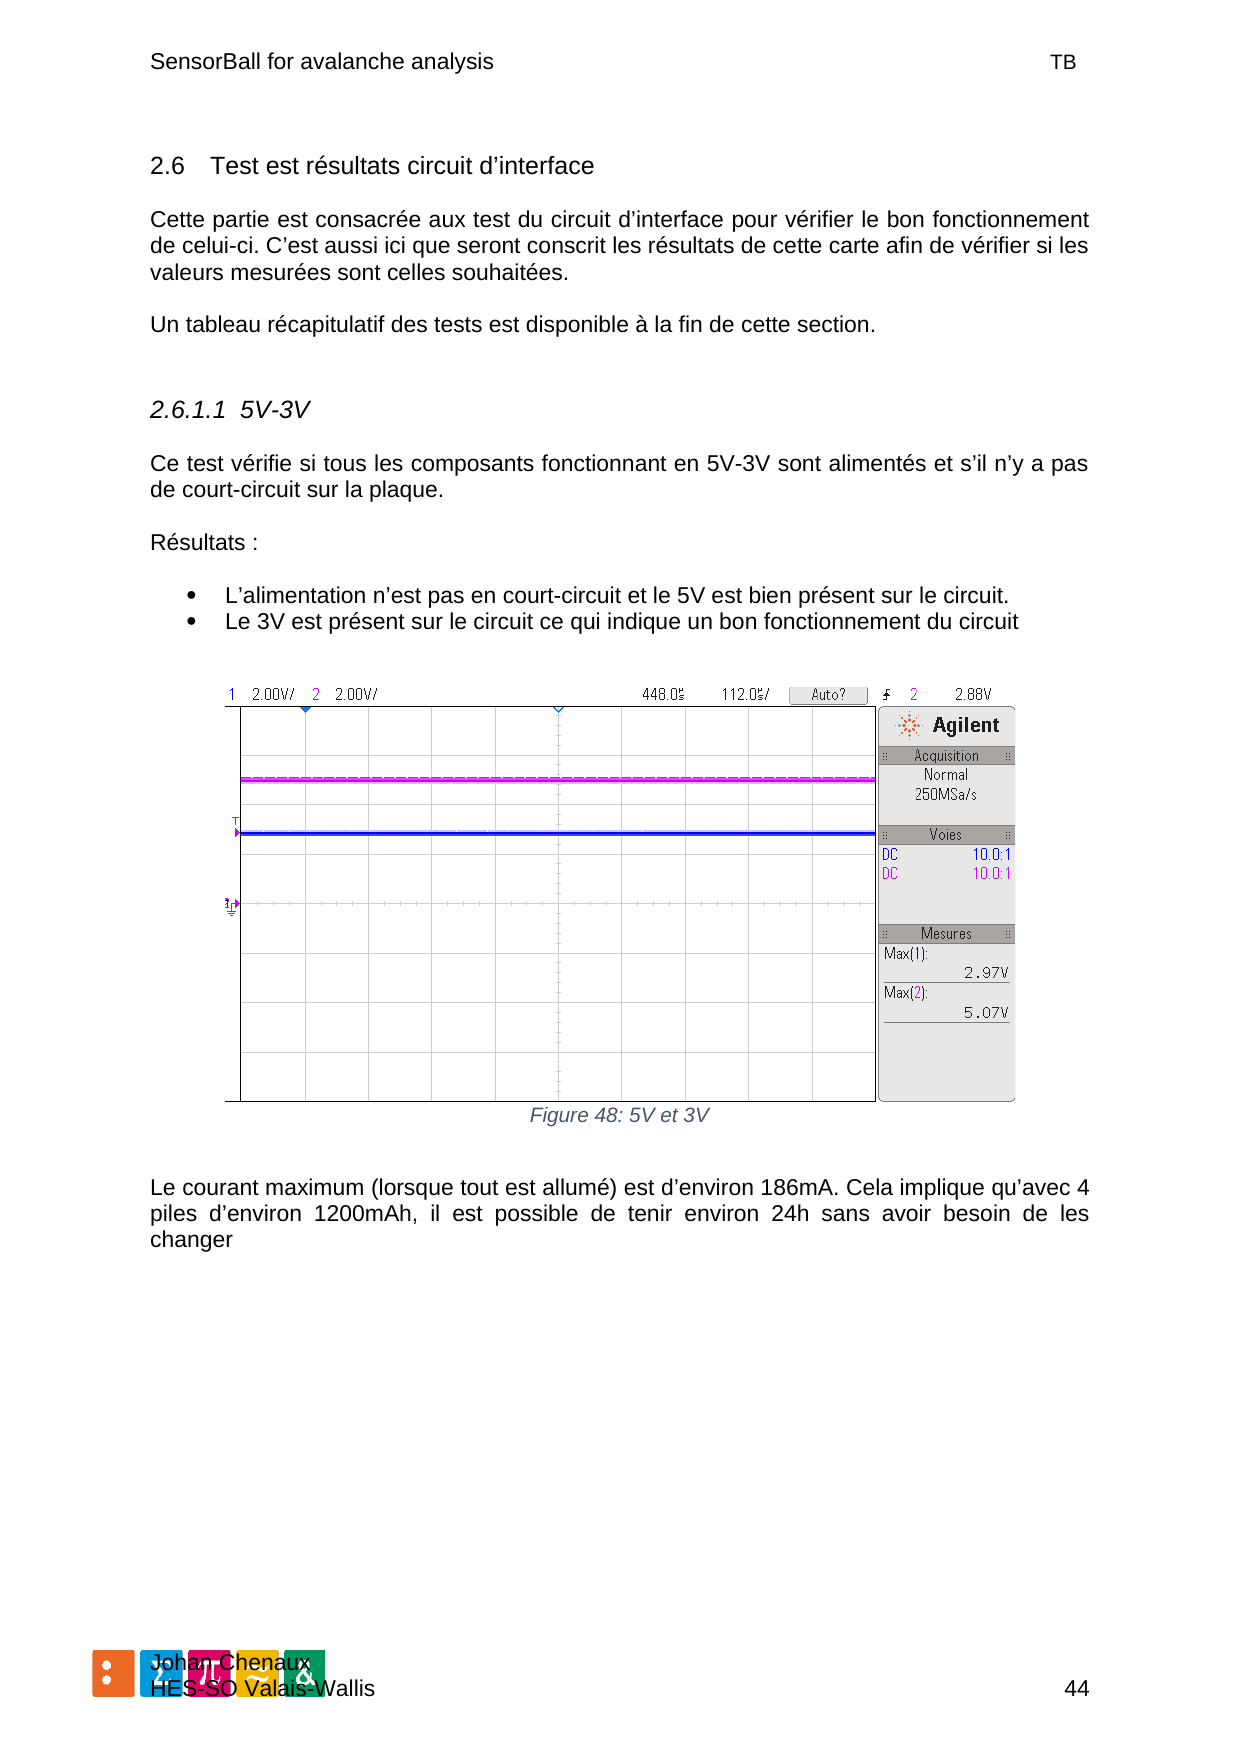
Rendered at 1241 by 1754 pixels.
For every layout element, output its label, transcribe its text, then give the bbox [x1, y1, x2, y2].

text Ce test vérifie si tous les composants fonctionnant en 5V-3V sont alimentés et s’il n’y a pas de court-circuit sur la plaque. [150, 450, 1090, 502]
picture [92, 1650, 140, 1697]
text Un tableau récapitulatif des tests est disponible à la fin de cette section. [150, 311, 1090, 338]
text Figure : 5V et 3V [150, 1103, 1090, 1127]
subtitle 5V-3V [150, 395, 1090, 423]
picture [183, 1650, 326, 1697]
text Cette partie est consacrée aux test du circuit d’interface pour vérifier le bon fonctionnement de celui-ci. C’est aussi ici que seront conscrit les résultats de cette carte afin de vérifier si les valeurs mesurées sont celles souhaitées. [150, 206, 1090, 285]
list Le 3V est présent sur le circuit ce qui indique un bon fonctionnement du circuit [187, 608, 1090, 634]
picture [225, 687, 1016, 1103]
text Le courant maximum (lorsque tout est allumé) est d’environ 186mA. Cela implique qu’avec 4 piles d’environ 1200mAh, il est possible de tenir environ 24h sans avoir besoin de les changer [150, 1174, 1090, 1253]
list L’alimentation n’est pas en court-circuit et le 5V est bien présent sur le circuit. [187, 582, 1090, 608]
subtitle Test est résultats circuit d’interface [150, 151, 1090, 180]
text Résultats : [150, 529, 1090, 555]
